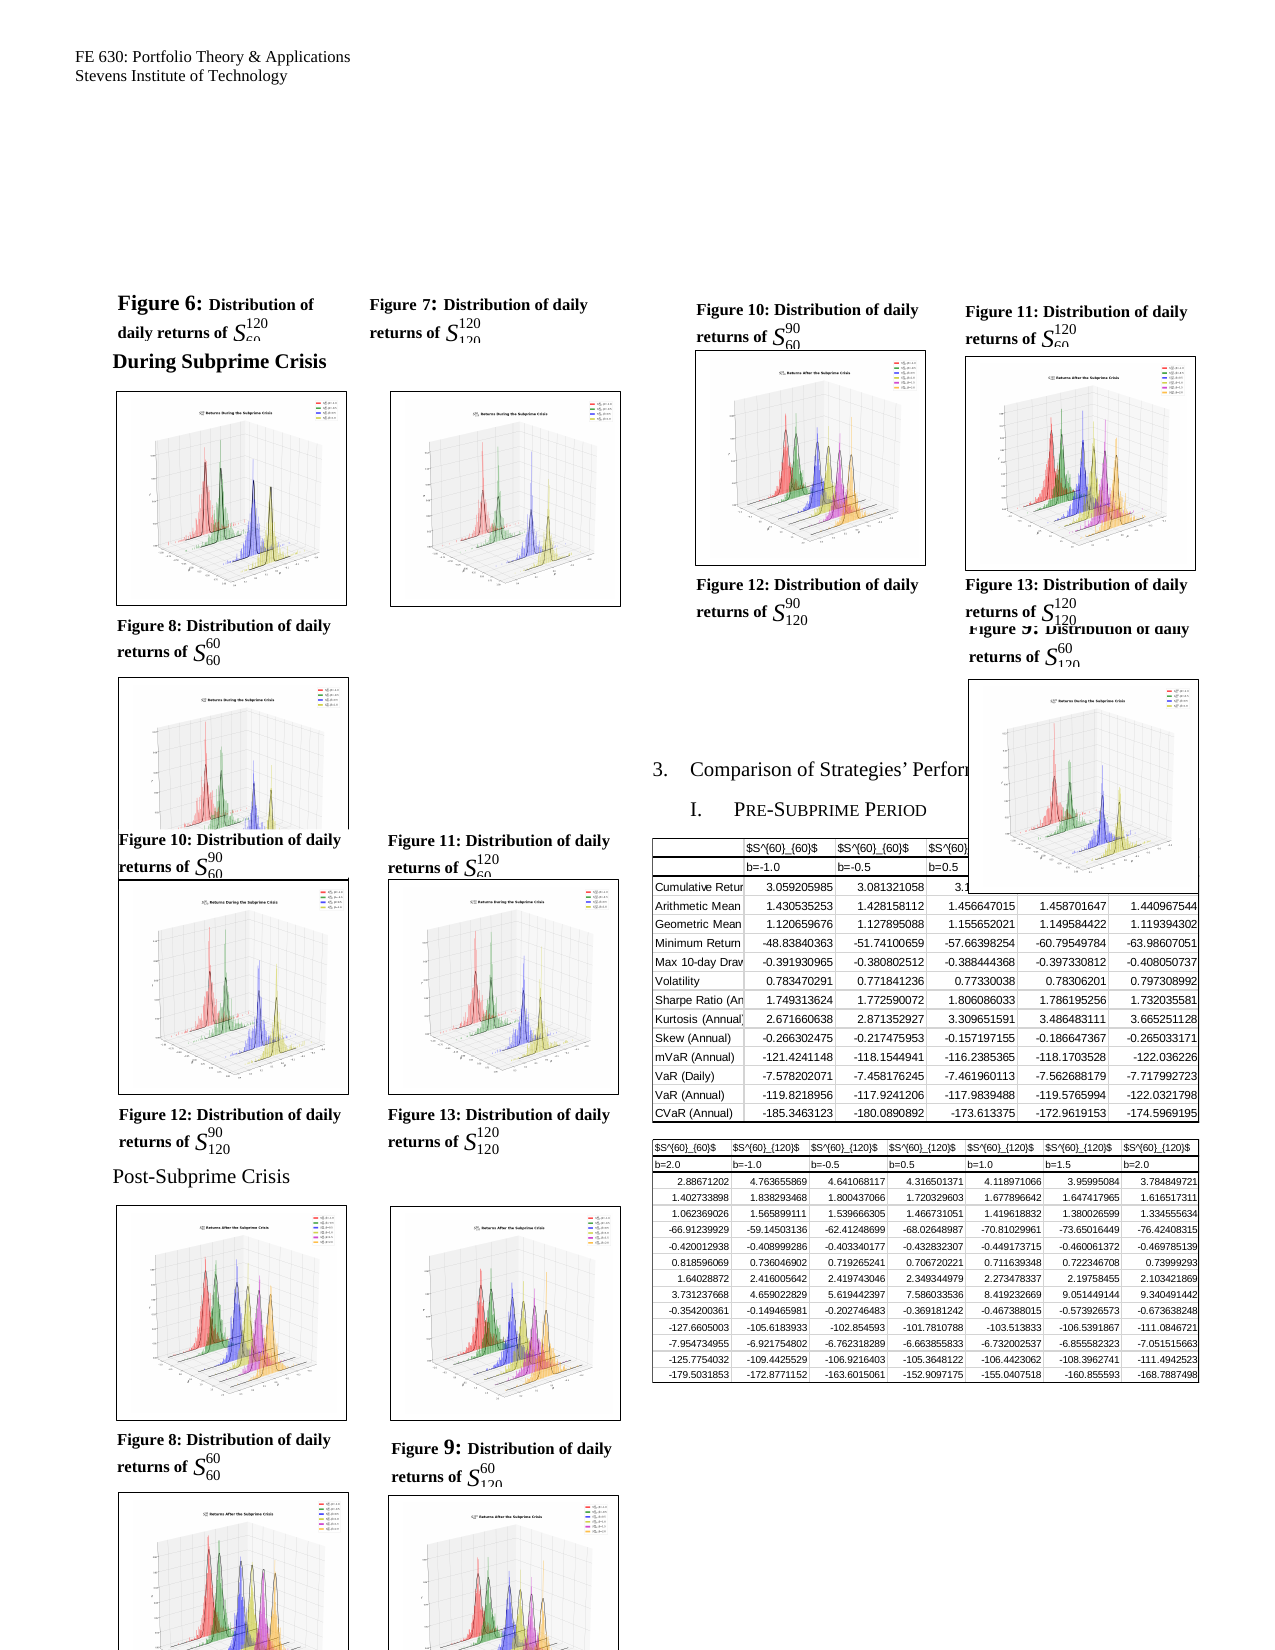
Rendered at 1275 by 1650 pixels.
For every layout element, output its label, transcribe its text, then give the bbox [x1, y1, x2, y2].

picture [980, 363, 1187, 564]
list Comparison of Strategies’ Performances and Risks [652, 757, 968, 781]
list Post-Subprime Crisis [112, 1164, 622, 1188]
picture [405, 1213, 613, 1414]
picture [133, 1500, 343, 1650]
picture [983, 686, 1192, 887]
picture [403, 887, 611, 1088]
picture [403, 1502, 610, 1650]
list During Subprime Crisis [112, 349, 622, 373]
picture [405, 399, 615, 599]
picture [710, 358, 919, 558]
picture [131, 398, 340, 599]
picture [133, 887, 346, 1088]
picture [131, 1213, 337, 1413]
picture [133, 685, 342, 829]
list Pre-Subprime Period [690, 797, 968, 821]
